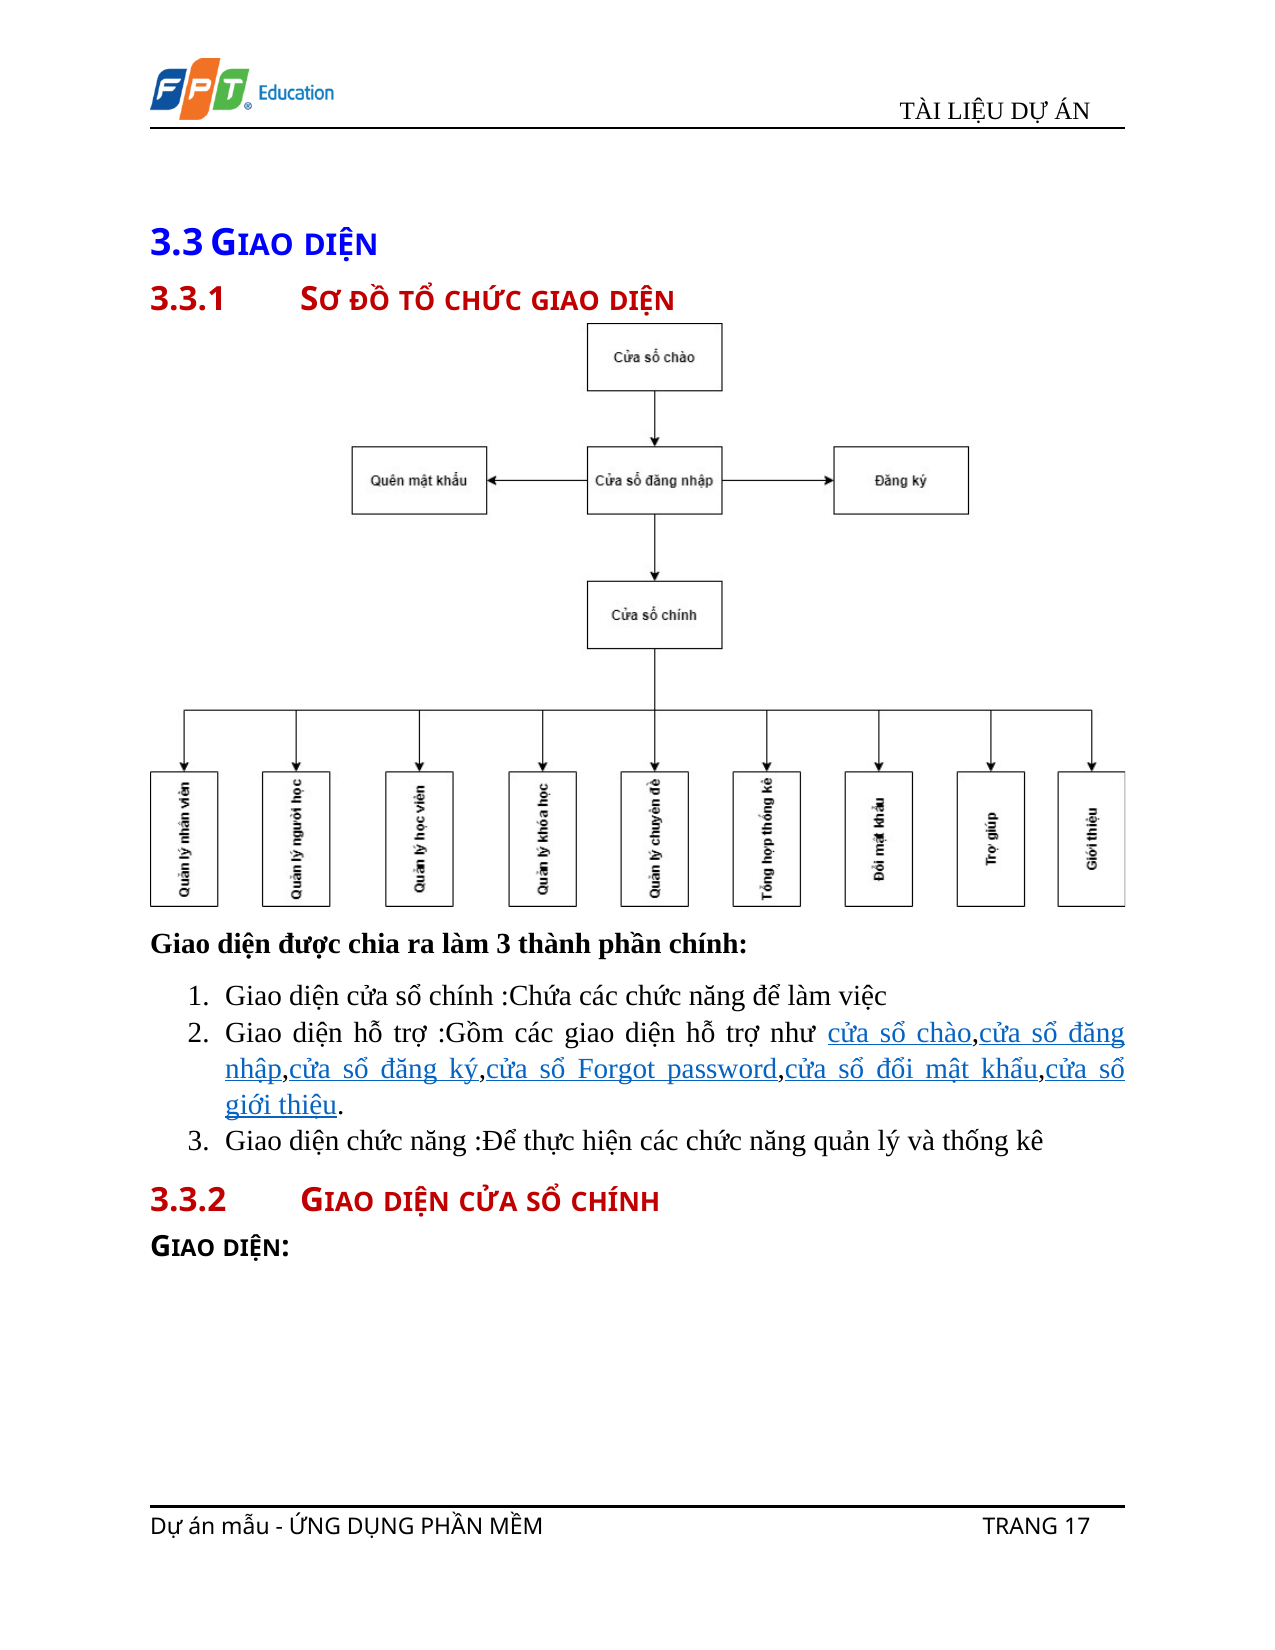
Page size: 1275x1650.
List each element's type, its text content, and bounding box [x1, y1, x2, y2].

picture [150, 58, 336, 120]
list Giao diện hỗ trợ :Gồm các giao diện hỗ trợ như cửa sổ chào,cửa sổ đăng nhập,cửa sổ đăng ký,cửa sổ Forgot password,cửa sổ đổi mật khẩu,cửa sổ giới thiệu. [187, 1015, 1125, 1121]
list Giao diện cửa sổ chính :Chứa các chức năng để làm việc [187, 978, 1125, 1012]
subtitle Giao diện cửa sổ chính [150, 1176, 1125, 1221]
text Giao diện được chia ra làm 3 thành phần chính: [150, 926, 1125, 959]
subtitle Giao diện [150, 215, 1125, 266]
text Giao diện: [150, 1225, 1125, 1264]
subtitle Sơ đồ tổ chức giao diện [150, 274, 1125, 320]
list Giao diện chức năng :Để thực hiện các chức năng quản lý và thống kê [187, 1123, 1125, 1157]
picture [150, 323, 1125, 907]
